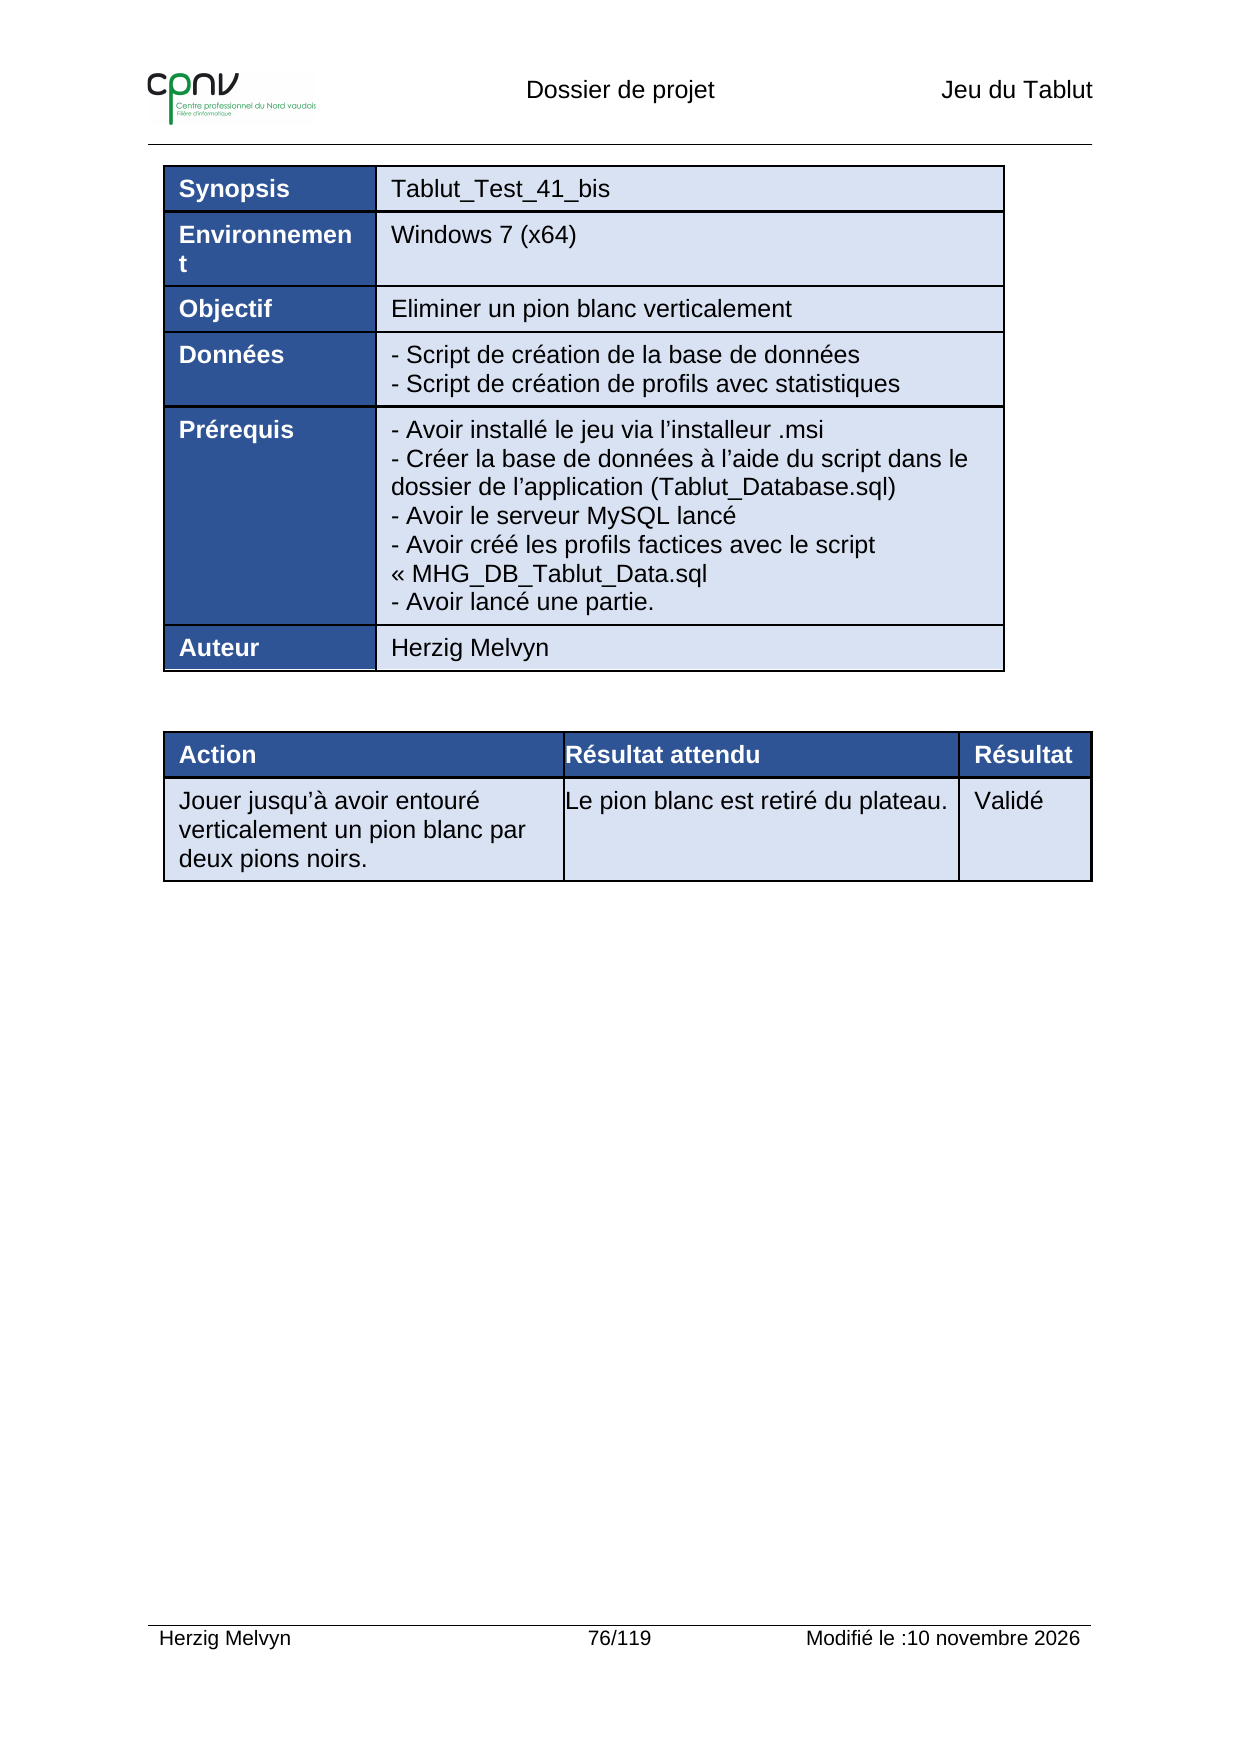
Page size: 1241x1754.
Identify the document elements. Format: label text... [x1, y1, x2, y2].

table_cell Prérequis [165, 408, 375, 624]
table_cell Jouer jusqu’à avoir entouré verticalement un pion blanc par deux pions noirs. [165, 779, 563, 880]
table_cell - Avoir installé le jeu via l’installeur .msi - Créer la base de données à l’aide du script dans le dossier de l’application (Tablut_Database.sql) - Avoir le serveur MySQL lancé - Avoir créé les profils factices avec le script « MHG_DB_Tablut_Data.sql - Avoir lancé une partie. [377, 408, 1003, 624]
table_header Tablut_Test_41_bis [377, 167, 1003, 210]
table_cell Objectif [165, 287, 375, 331]
table_cell Auteur [165, 626, 375, 669]
table_header Résultat [960, 733, 1090, 776]
table_cell Données [165, 333, 375, 405]
table_cell Le pion blanc est retiré du plateau. [565, 779, 958, 880]
table_header Synopsis [165, 167, 375, 210]
table_cell Validé [960, 779, 1090, 880]
table_header Action [165, 733, 563, 776]
table_cell Herzig Melvyn [377, 626, 1003, 669]
table_cell Environnement [165, 213, 375, 285]
table_cell Windows 7 (x64) [377, 213, 1003, 285]
table_cell - Script de création de la base de données - Script de création de profils avec statistiques [377, 333, 1003, 405]
table_header Résultat attendu [565, 733, 958, 776]
picture [147, 73, 316, 125]
table_cell Eliminer un pion blanc verticalement [377, 287, 1003, 331]
